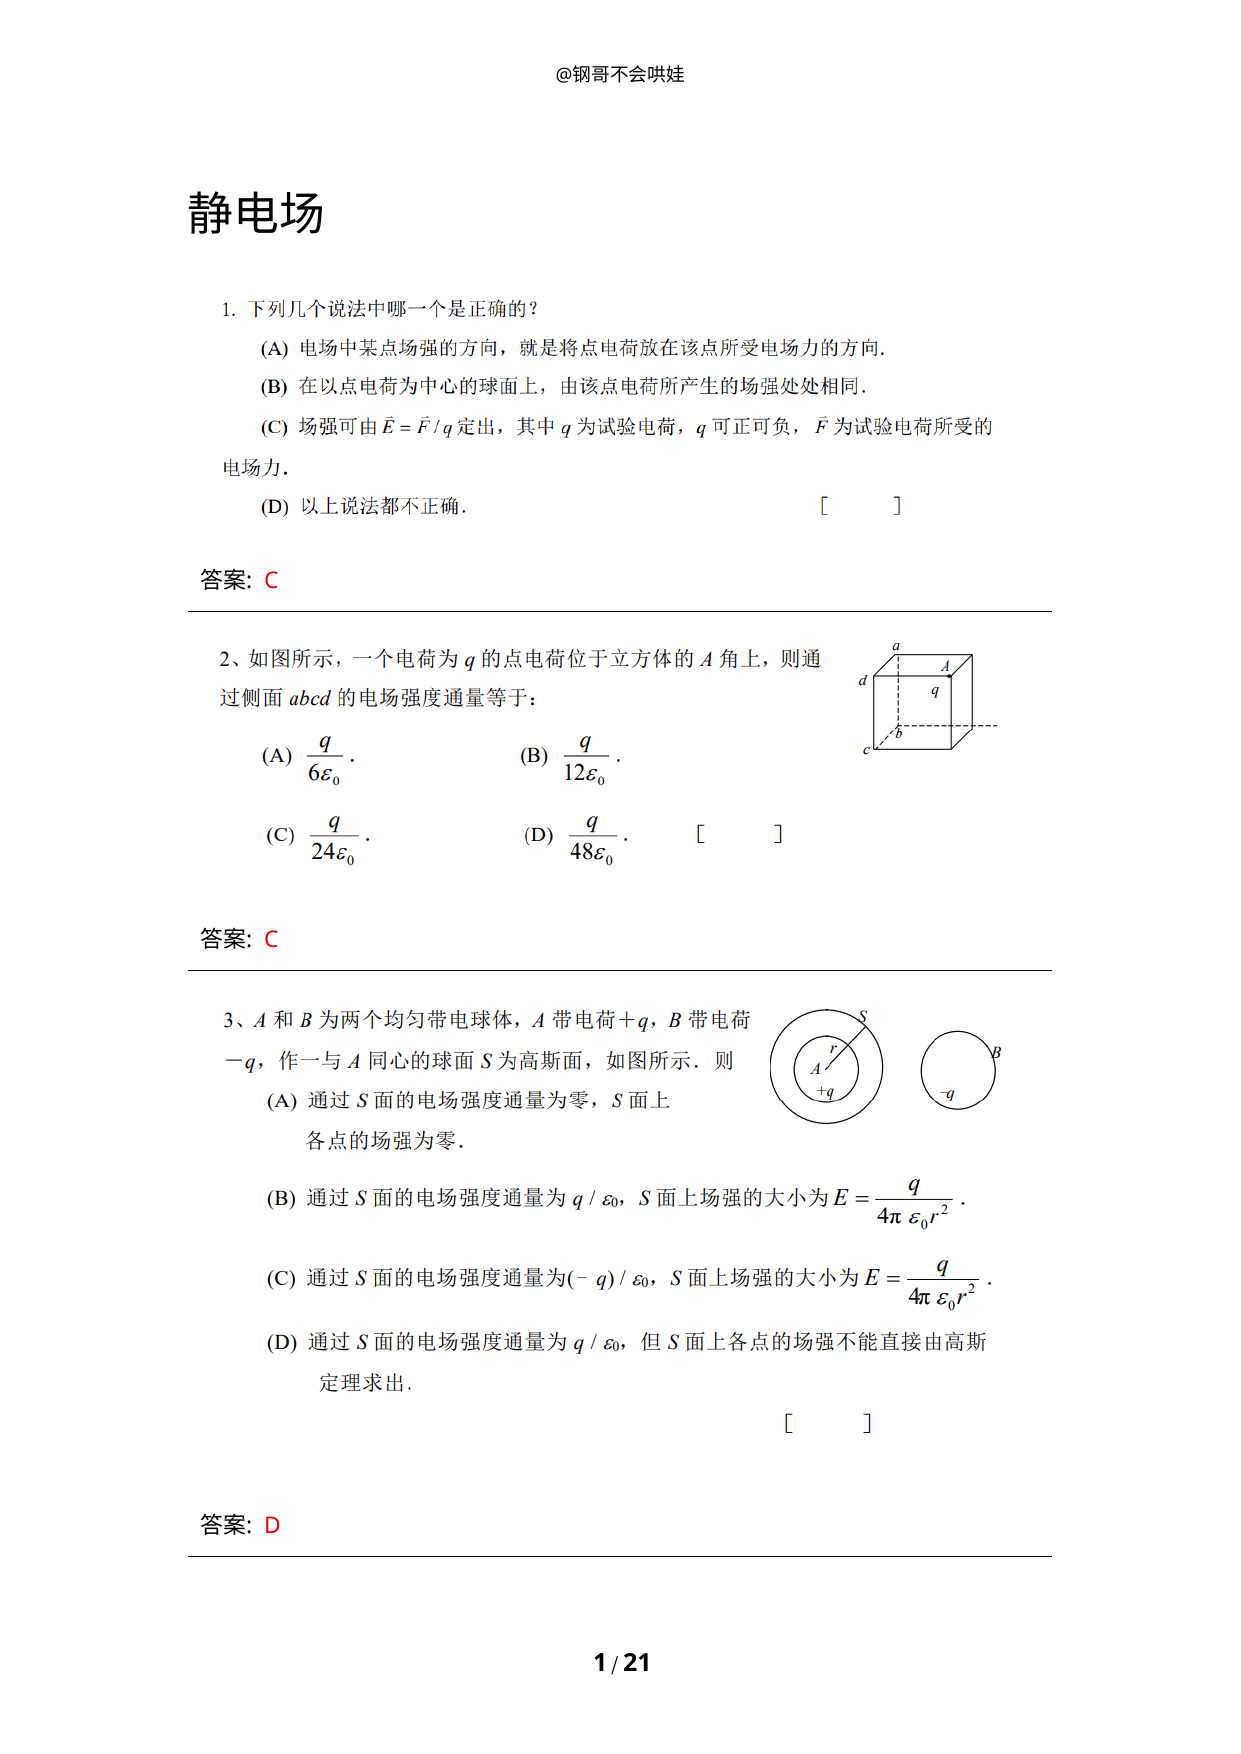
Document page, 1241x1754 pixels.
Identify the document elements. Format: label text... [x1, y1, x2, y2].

table_header 答案: C [188, 286, 1052, 611]
text 静电场 [187, 162, 1053, 259]
picture [200, 625, 1040, 890]
picture [200, 286, 1040, 545]
table_cell 答案: D [188, 971, 1052, 1556]
picture [200, 986, 1037, 1439]
table_cell 答案: C [188, 612, 1052, 969]
